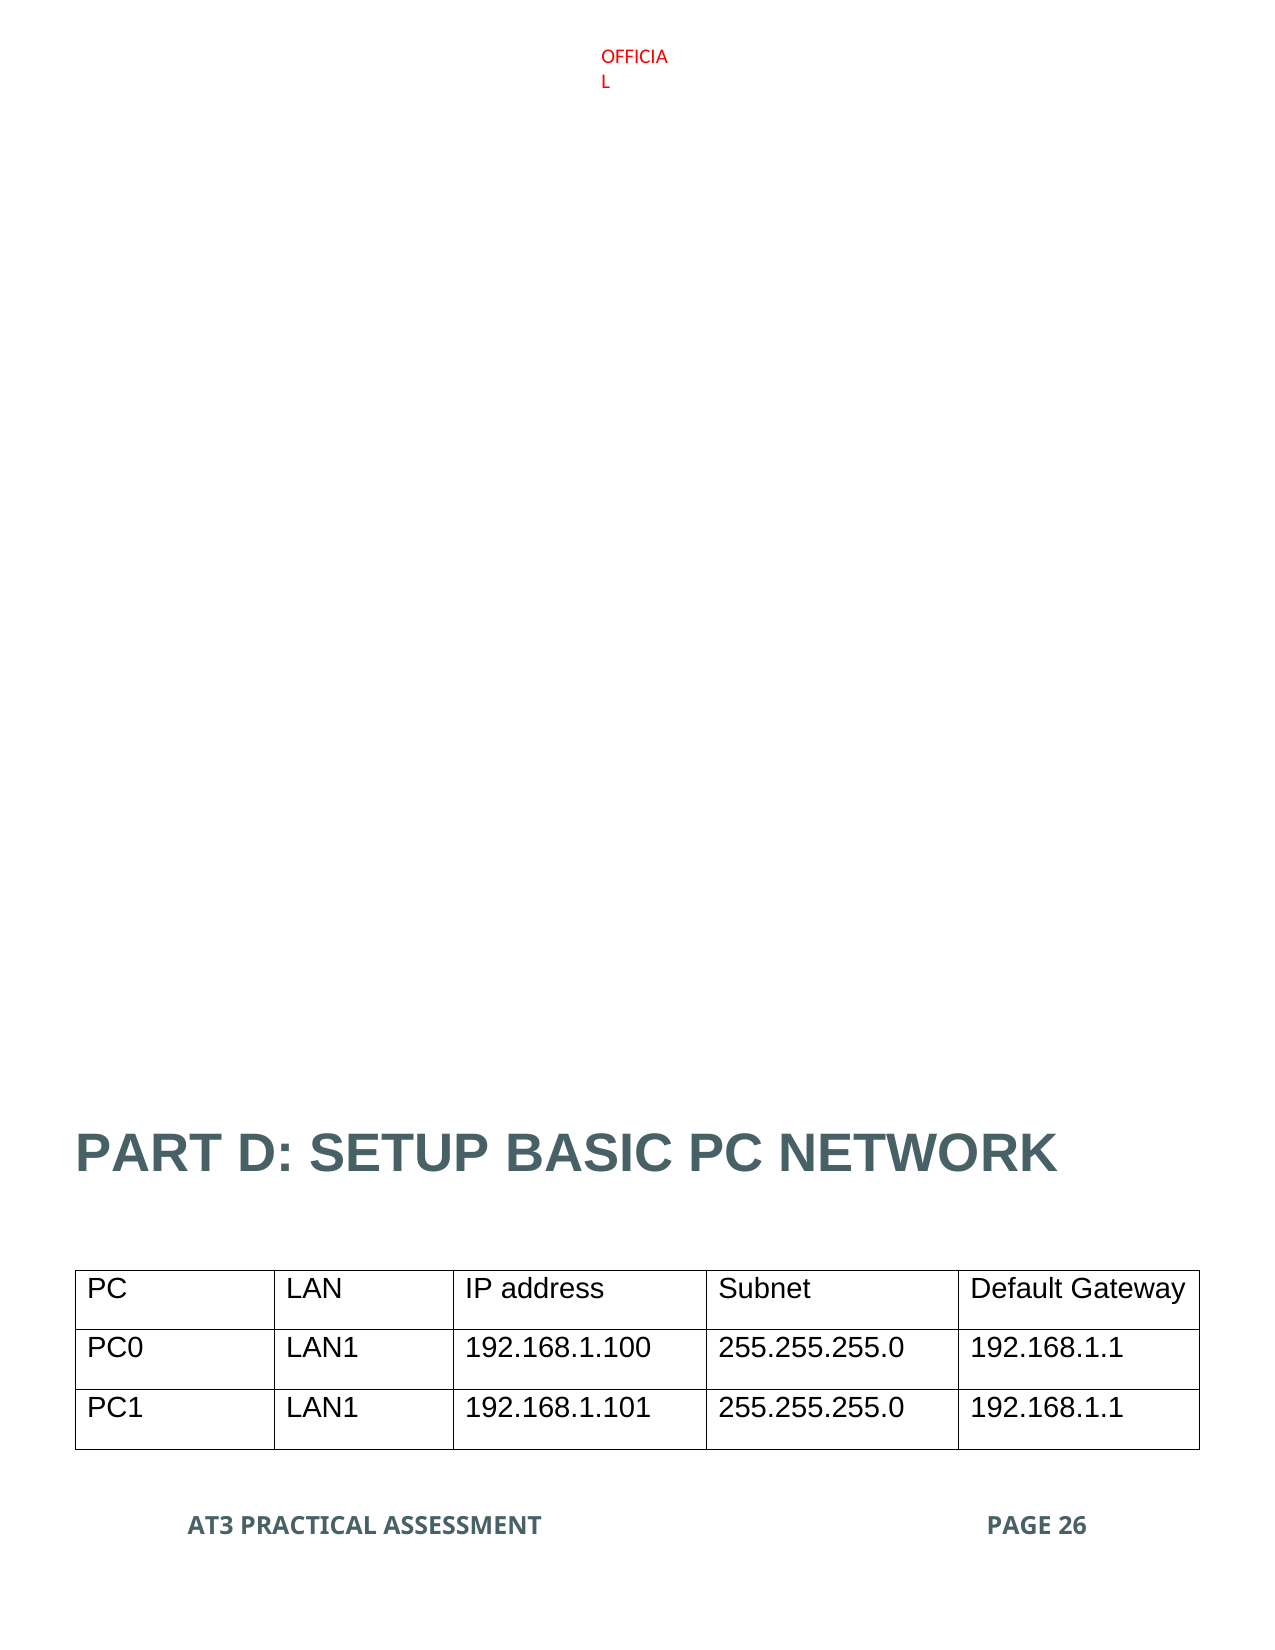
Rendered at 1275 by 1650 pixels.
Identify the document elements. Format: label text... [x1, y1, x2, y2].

table_header Default Gateway [959, 1271, 1199, 1329]
table_cell 255.255.255.0 [707, 1390, 958, 1448]
table_header PC [76, 1271, 274, 1329]
table_cell LAN1 [275, 1330, 453, 1389]
table_cell 192.168.1.100 [454, 1330, 706, 1389]
table_header Subnet [707, 1271, 958, 1329]
table_cell 192.168.1.1 [959, 1390, 1199, 1448]
table_cell PC0 [76, 1330, 274, 1389]
table_cell 255.255.255.0 [707, 1330, 958, 1389]
table_header LAN [275, 1271, 453, 1329]
table_cell 192.168.1.1 [959, 1330, 1199, 1389]
table_cell 192.168.1.101 [454, 1390, 706, 1448]
subtitle PART D: SETUP BASIC PC NETWORK [75, 1120, 1200, 1182]
table_cell LAN1 [275, 1390, 453, 1448]
table_header IP address [454, 1271, 706, 1329]
table_cell PC1 [76, 1390, 274, 1448]
